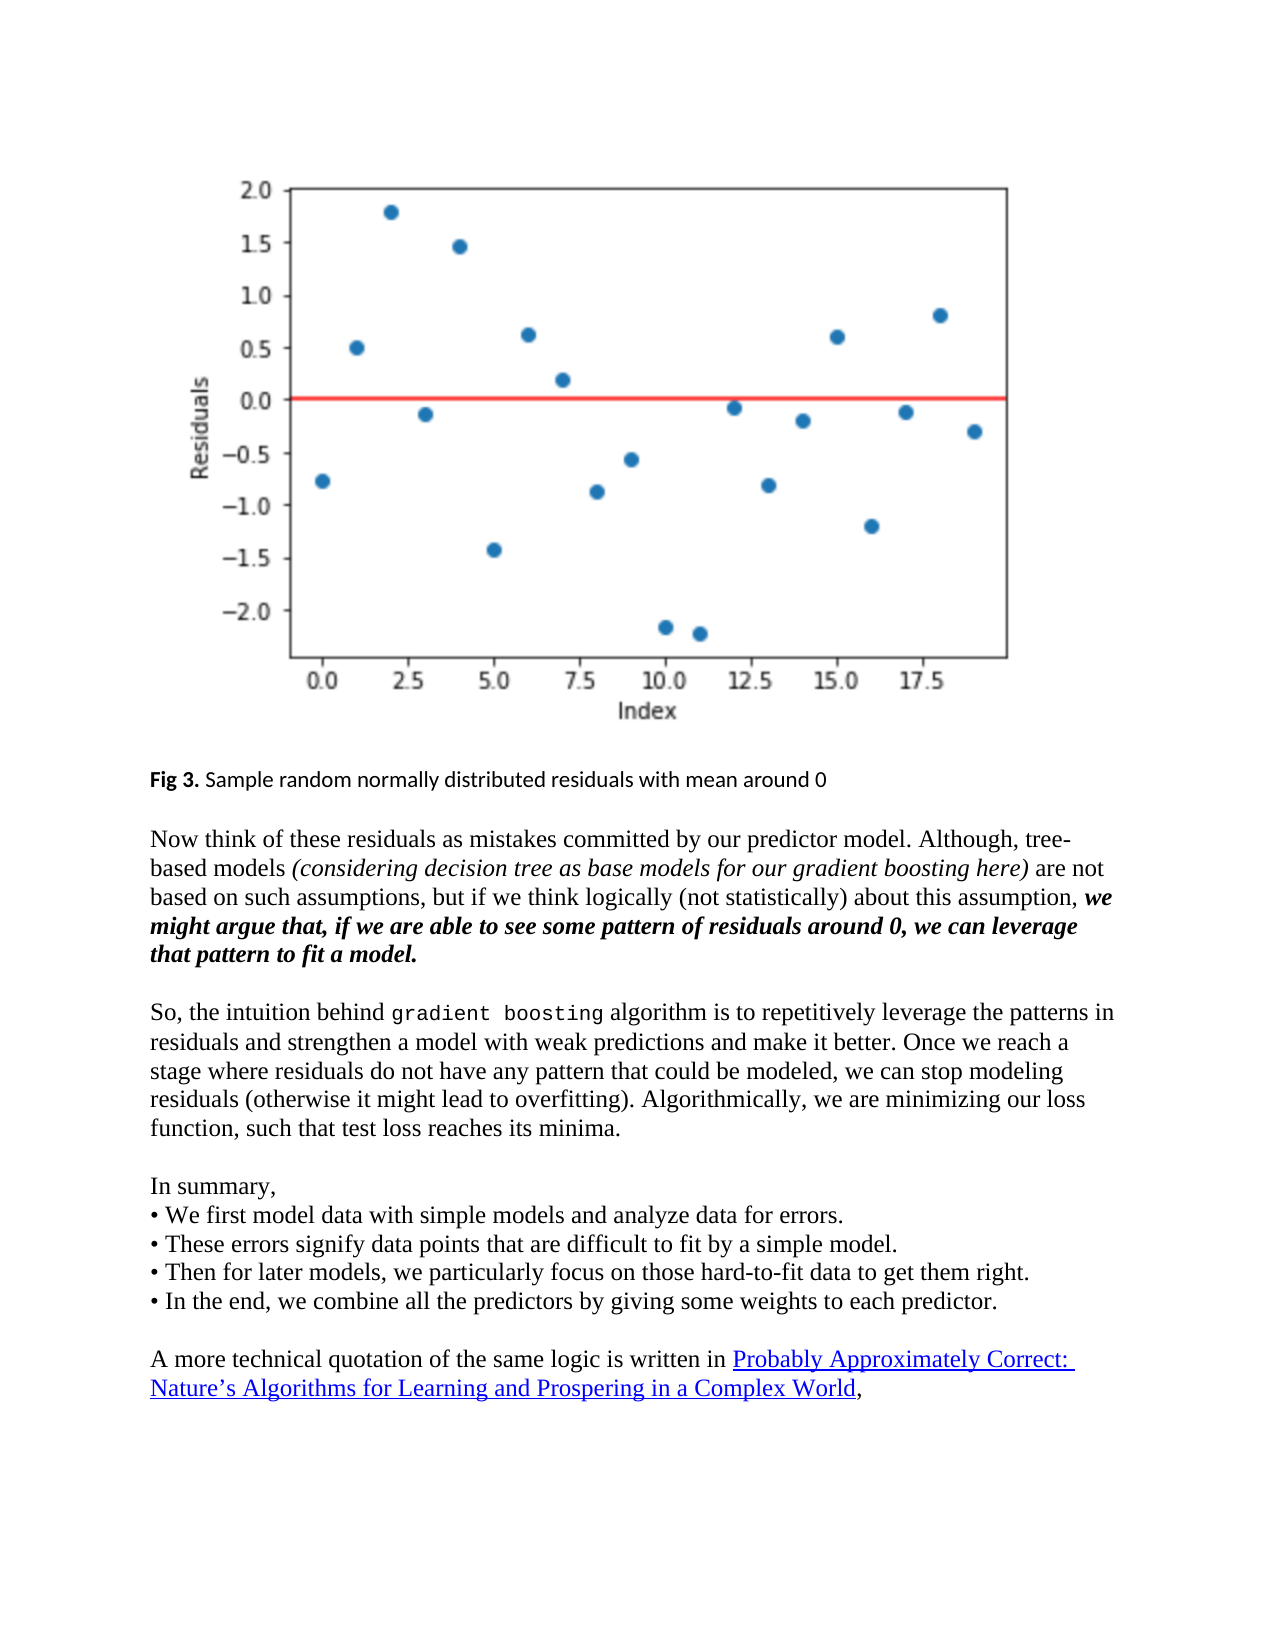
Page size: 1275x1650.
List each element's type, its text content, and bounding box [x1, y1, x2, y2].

text So, the intuition behind gradient boosting algorithm is to repetitively leverage the patterns in residuals and strengthen a model with weak predictions and make it better. Once we reach a stage where residuals do not have any pattern that could be modeled, we can stop modeling residuals (otherwise it might lead to overfitting). Algorithmically, we are minimizing our loss function, such that test loss reaches its minima. [150, 997, 1125, 1142]
text In summary, • We first model data with simple models and analyze data for errors. • These errors signify data points that are difficult to fit by a simple model. • Then for later models, we particularly focus on those hard-to-fit data to get them right. • In the end, we combine all the predictors by giving some weights to each predictor. [150, 1171, 1125, 1315]
picture [150, 150, 1125, 747]
text Now think of these residuals as mistakes committed by our predictor model. Although, tree-based models (considering decision tree as base models for our gradient boosting here) are not based on such assumptions, but if we think logically (not statistically) about this assumption, we might argue that, if we are able to see some pattern of residuals around 0, we can leverage that pattern to fit a model. [150, 824, 1125, 968]
text A more technical quotation of the same logic is written in Probably Approximately Correct: Nature’s Algorithms for Learning and Prospering in a Complex World, [150, 1344, 1125, 1402]
text Fig 3. Sample random normally distributed residuals with mean around 0 [150, 765, 1125, 793]
